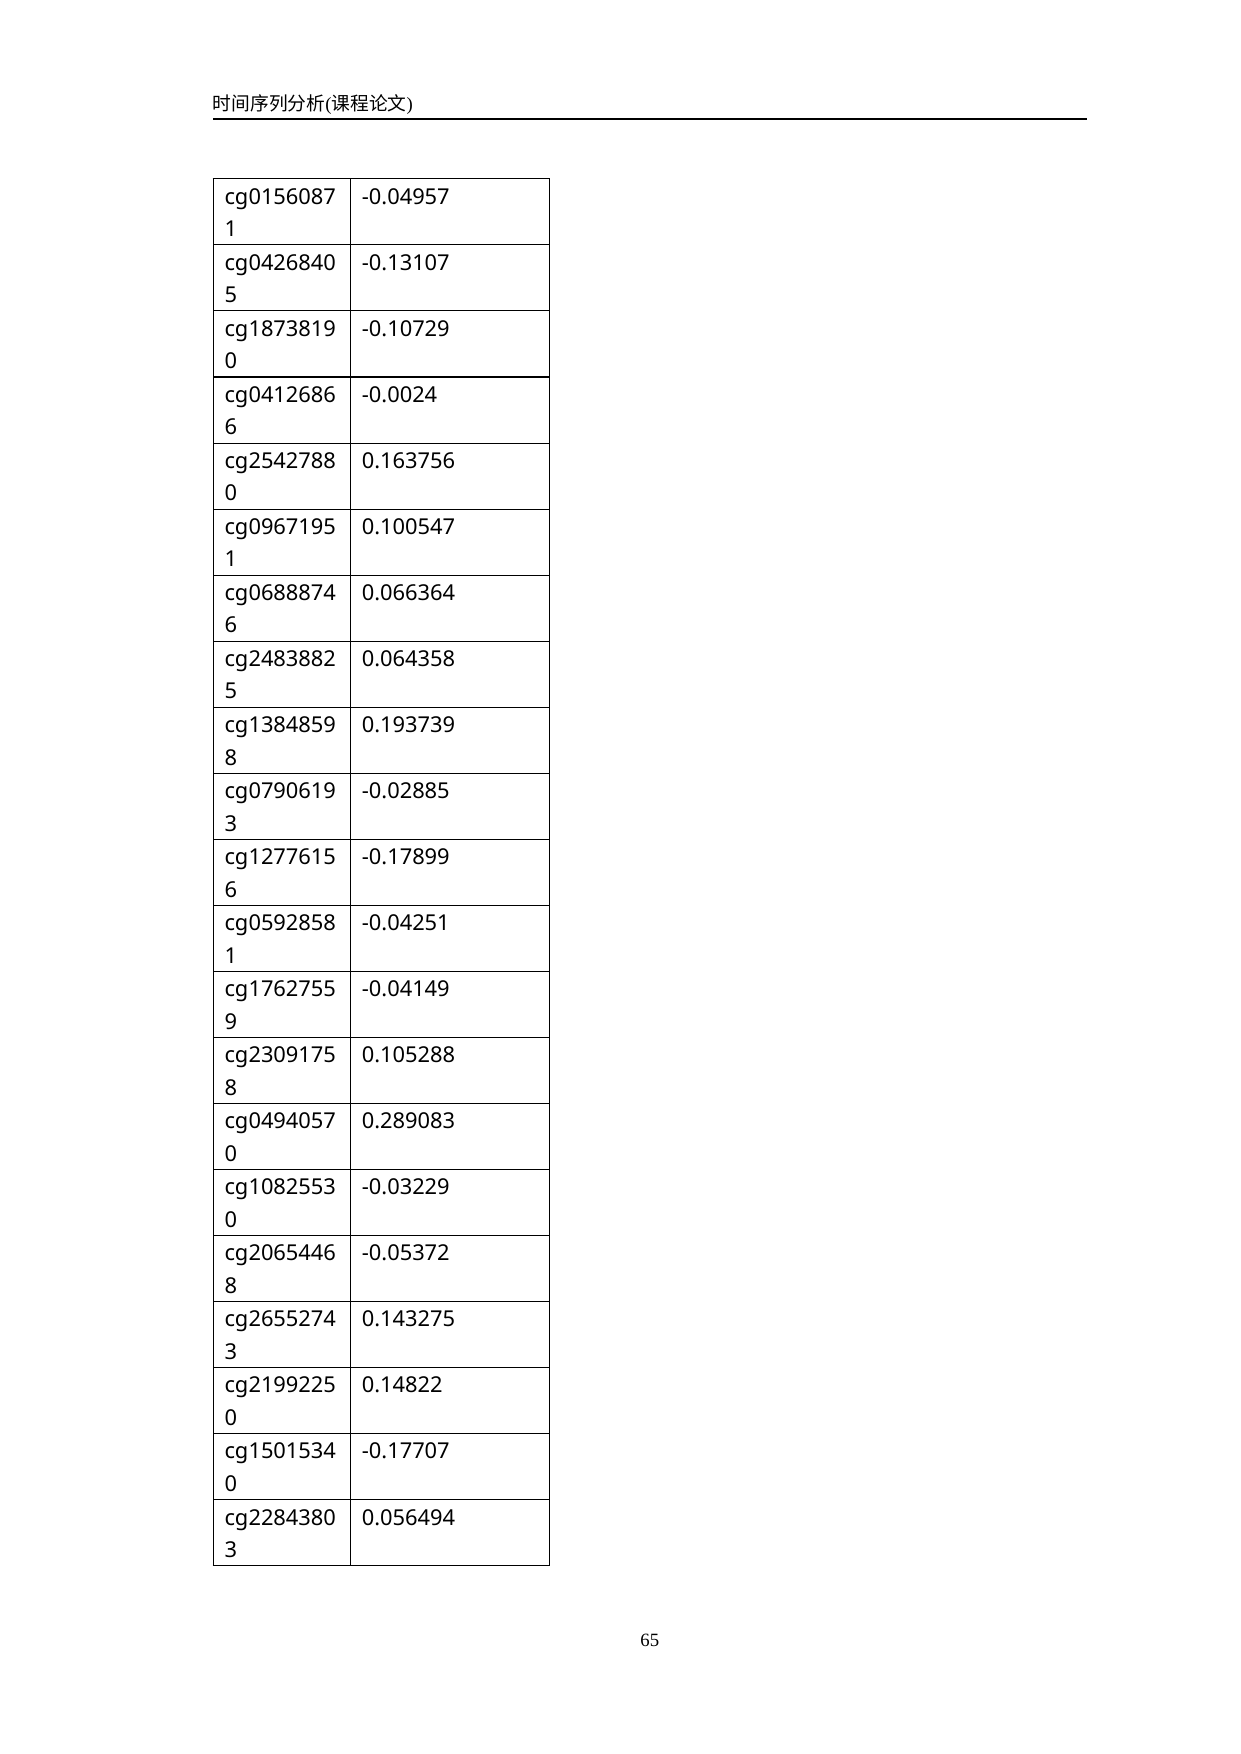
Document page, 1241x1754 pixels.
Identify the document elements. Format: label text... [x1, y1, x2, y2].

table_cell 0.105288 [351, 1038, 549, 1103]
table_cell cg01560871 [214, 179, 350, 244]
table_cell cg15015340 [214, 1434, 350, 1499]
table_cell cg04268405 [214, 245, 350, 310]
table_cell 0.100547 [351, 510, 549, 574]
table_cell cg04126866 [214, 378, 350, 442]
table_cell -0.17899 [351, 840, 549, 905]
table_cell cg04940570 [214, 1104, 350, 1169]
table_cell 0.163756 [351, 444, 549, 508]
table_cell -0.10729 [351, 311, 549, 376]
table_cell cg24838825 [214, 642, 350, 707]
table_cell -0.04149 [351, 972, 549, 1037]
table_cell cg22843803 [214, 1500, 350, 1565]
table_cell -0.04251 [351, 906, 549, 971]
table_cell 0.193739 [351, 708, 549, 773]
table_cell cg23091758 [214, 1038, 350, 1103]
table_cell -0.13107 [351, 245, 549, 310]
table_cell cg17627559 [214, 972, 350, 1037]
table_cell 0.14822 [351, 1368, 549, 1433]
table_cell -0.17707 [351, 1434, 549, 1499]
table_cell -0.03229 [351, 1170, 549, 1235]
table_cell cg12776156 [214, 840, 350, 905]
table_cell cg13848598 [214, 708, 350, 773]
table_cell cg10825530 [214, 1170, 350, 1235]
table_cell -0.0024 [351, 378, 549, 442]
table_cell 0.056494 [351, 1500, 549, 1565]
table_cell -0.02885 [351, 774, 549, 839]
table_cell cg05928581 [214, 906, 350, 971]
table_cell -0.04957 [351, 179, 549, 244]
table_cell cg25427880 [214, 444, 350, 508]
table_cell cg09671951 [214, 510, 350, 574]
table_cell cg20654468 [214, 1236, 350, 1301]
table_cell 0.066364 [351, 576, 549, 641]
table_cell 0.143275 [351, 1302, 549, 1367]
table_cell 0.064358 [351, 642, 549, 707]
table_cell cg21992250 [214, 1368, 350, 1433]
table_cell 0.289083 [351, 1104, 549, 1169]
table_cell cg06888746 [214, 576, 350, 641]
table_cell cg18738190 [214, 311, 350, 376]
table_cell -0.05372 [351, 1236, 549, 1301]
table_cell cg26552743 [214, 1302, 350, 1367]
table_cell cg07906193 [214, 774, 350, 839]
